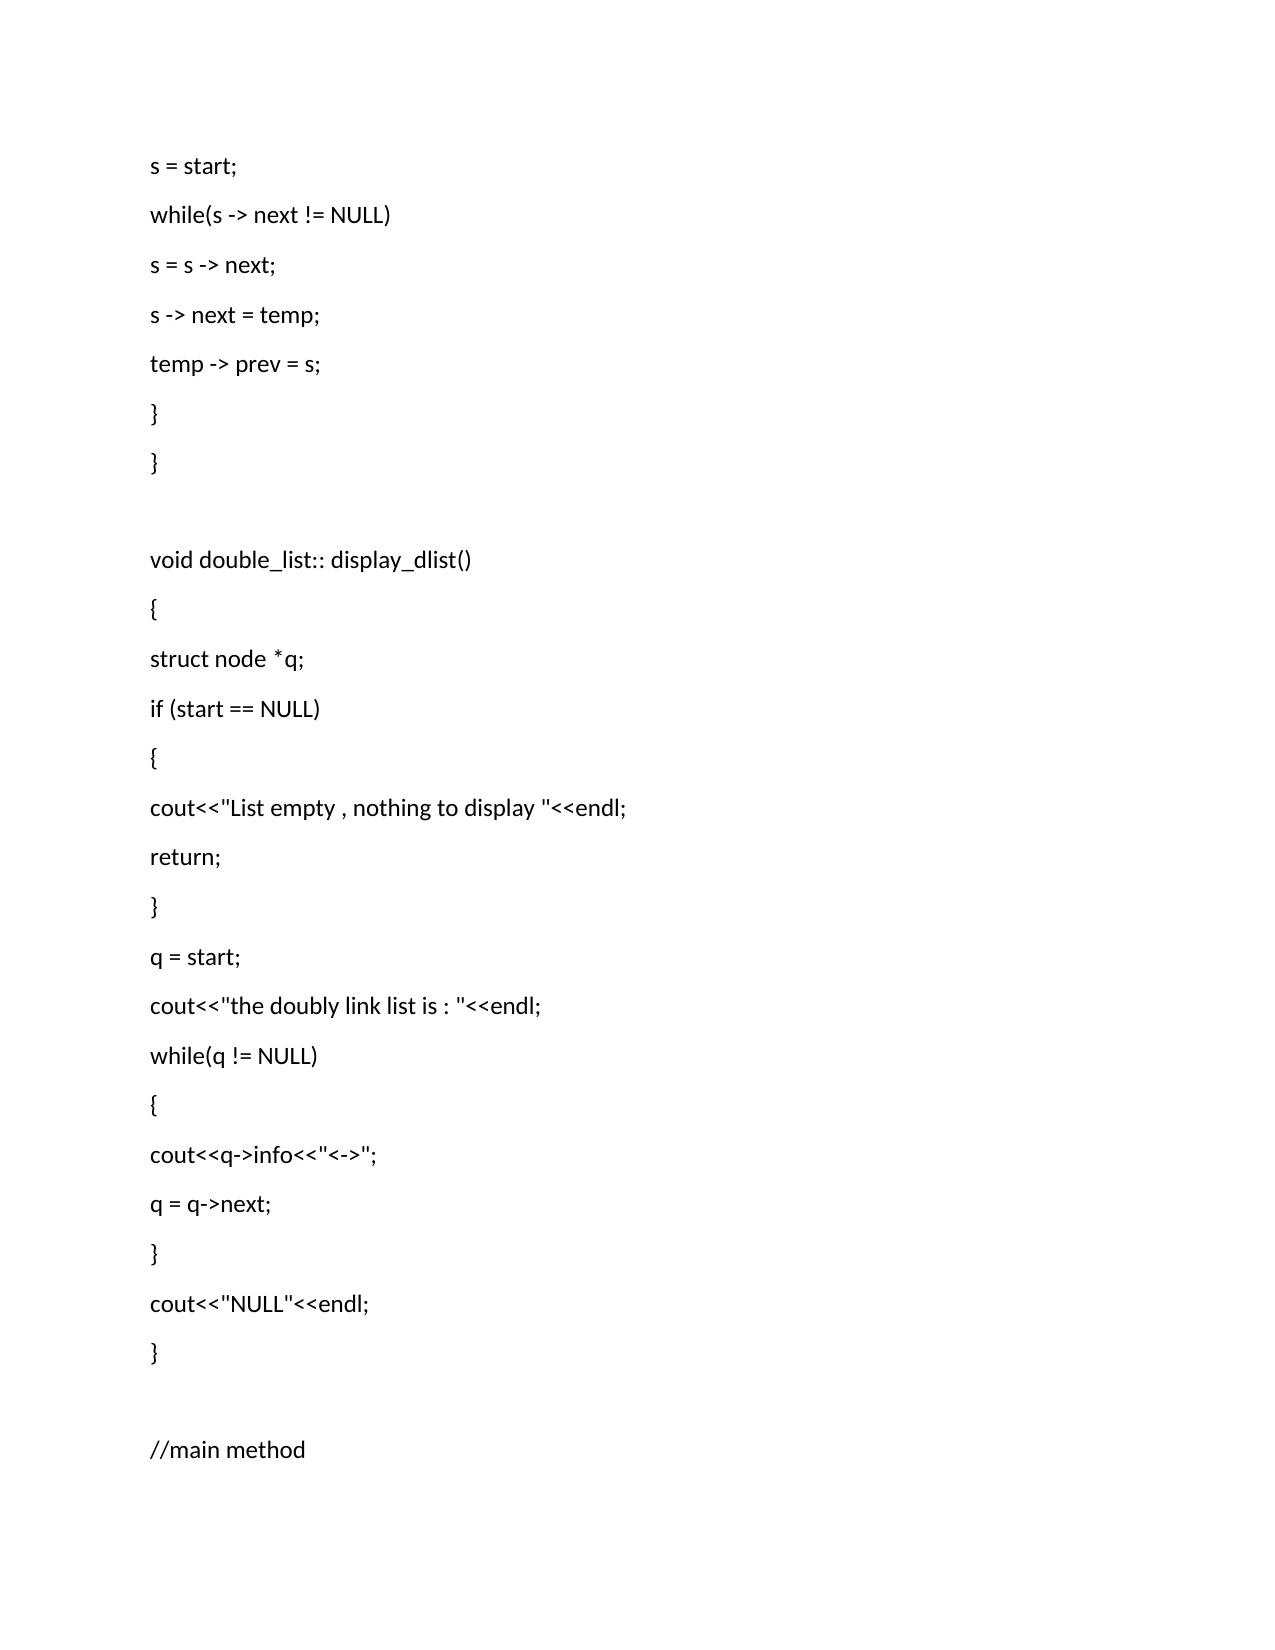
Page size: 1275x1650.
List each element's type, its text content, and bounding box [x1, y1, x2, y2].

text while(q != NULL) [150, 1040, 1125, 1070]
text void double_list:: display_dlist() [150, 544, 1125, 574]
text s = s -> next; [150, 249, 1125, 280]
text } [150, 1337, 1125, 1368]
text s = start; [150, 150, 1125, 181]
text cout<<q->info<<"<->"; [150, 1139, 1125, 1169]
text return; [150, 841, 1125, 872]
text { [150, 1089, 1125, 1120]
text cout<<"List empty , nothing to display "<<endl; [150, 792, 1125, 822]
text cout<<"NULL"<<endl; [150, 1288, 1125, 1318]
text s -> next = temp; [150, 299, 1125, 329]
text } [150, 398, 1125, 428]
text } [150, 891, 1125, 922]
text } [150, 447, 1125, 478]
text struct node *q; [150, 643, 1125, 674]
text //main method [150, 1434, 1125, 1464]
text q = start; [150, 941, 1125, 971]
text cout<<"the doubly link list is : "<<endl; [150, 990, 1125, 1021]
text { [150, 742, 1125, 773]
text q = q->next; [150, 1188, 1125, 1219]
text temp -> prev = s; [150, 348, 1125, 379]
text } [150, 1238, 1125, 1269]
text { [150, 593, 1125, 624]
text while(s -> next != NULL) [150, 199, 1125, 230]
text if (start == NULL) [150, 693, 1125, 723]
